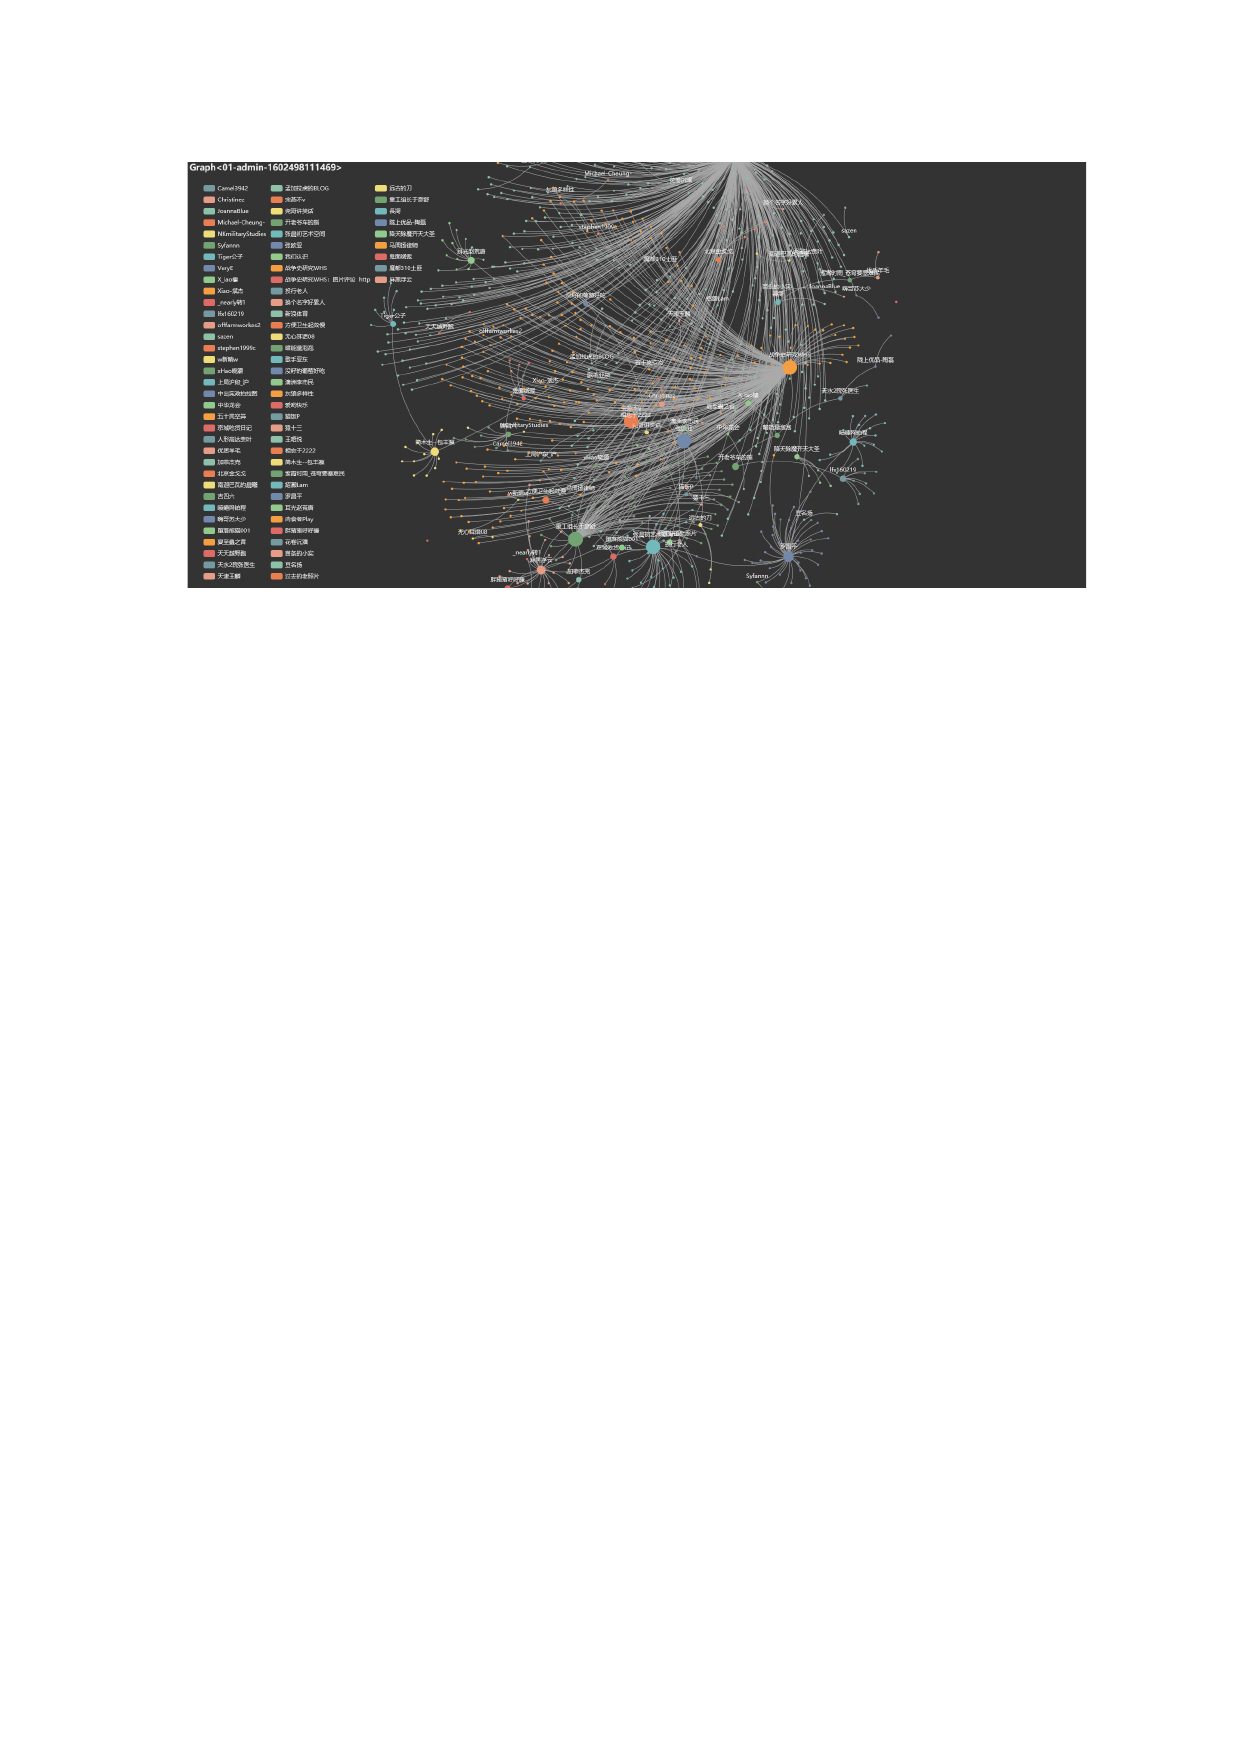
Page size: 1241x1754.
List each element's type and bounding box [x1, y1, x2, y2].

picture [187, 162, 1087, 588]
